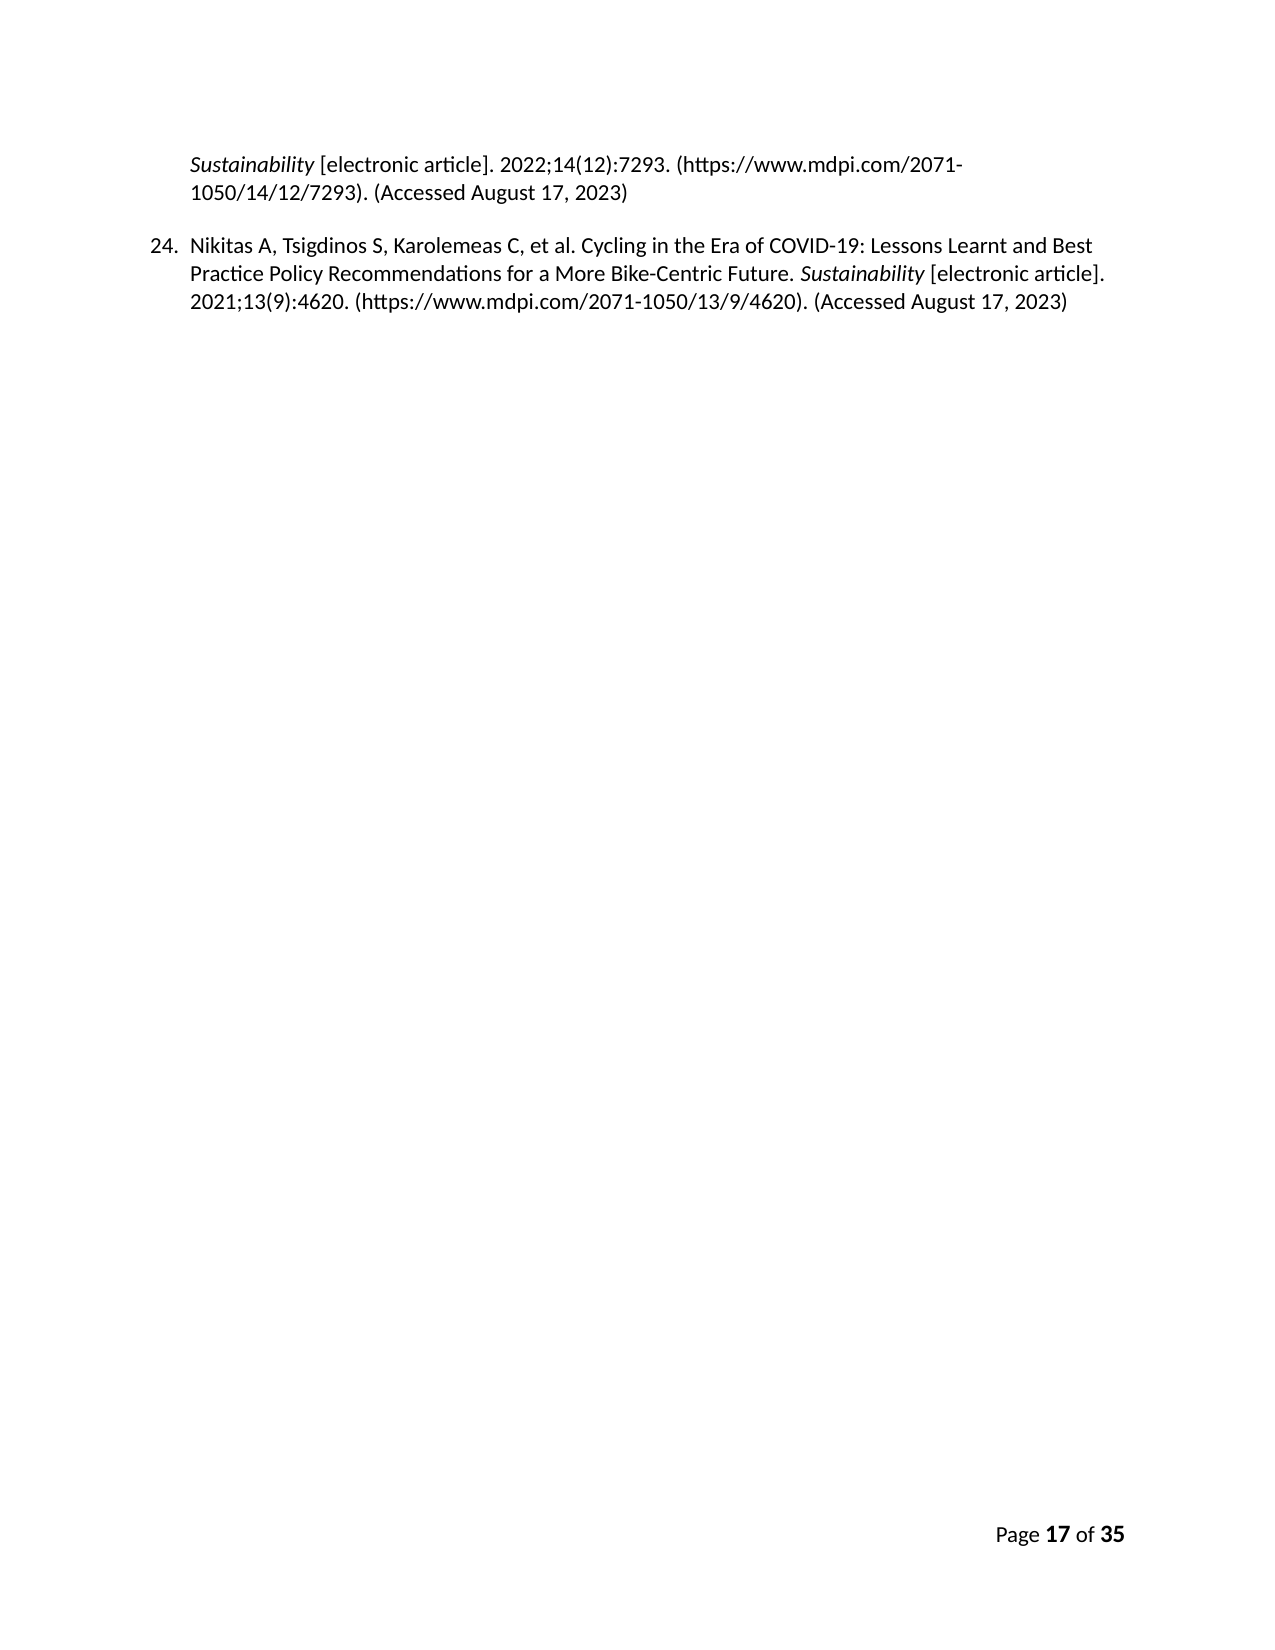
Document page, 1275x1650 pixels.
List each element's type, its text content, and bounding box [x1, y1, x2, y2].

text 24. Nikitas A, Tsigdinos S, Karolemeas C, et al. Cycling in the Era of COVID-19: Lessons Learnt and Best Practice Policy Recommendations for a More Bike-Centric Future. Sustainability [electronic article]. 2021;13(9):4620. (https://www.mdpi.com/2071-1050/13/9/4620). (Accessed August 17, 2023) [150, 231, 1125, 315]
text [150, 150, 1125, 206]
